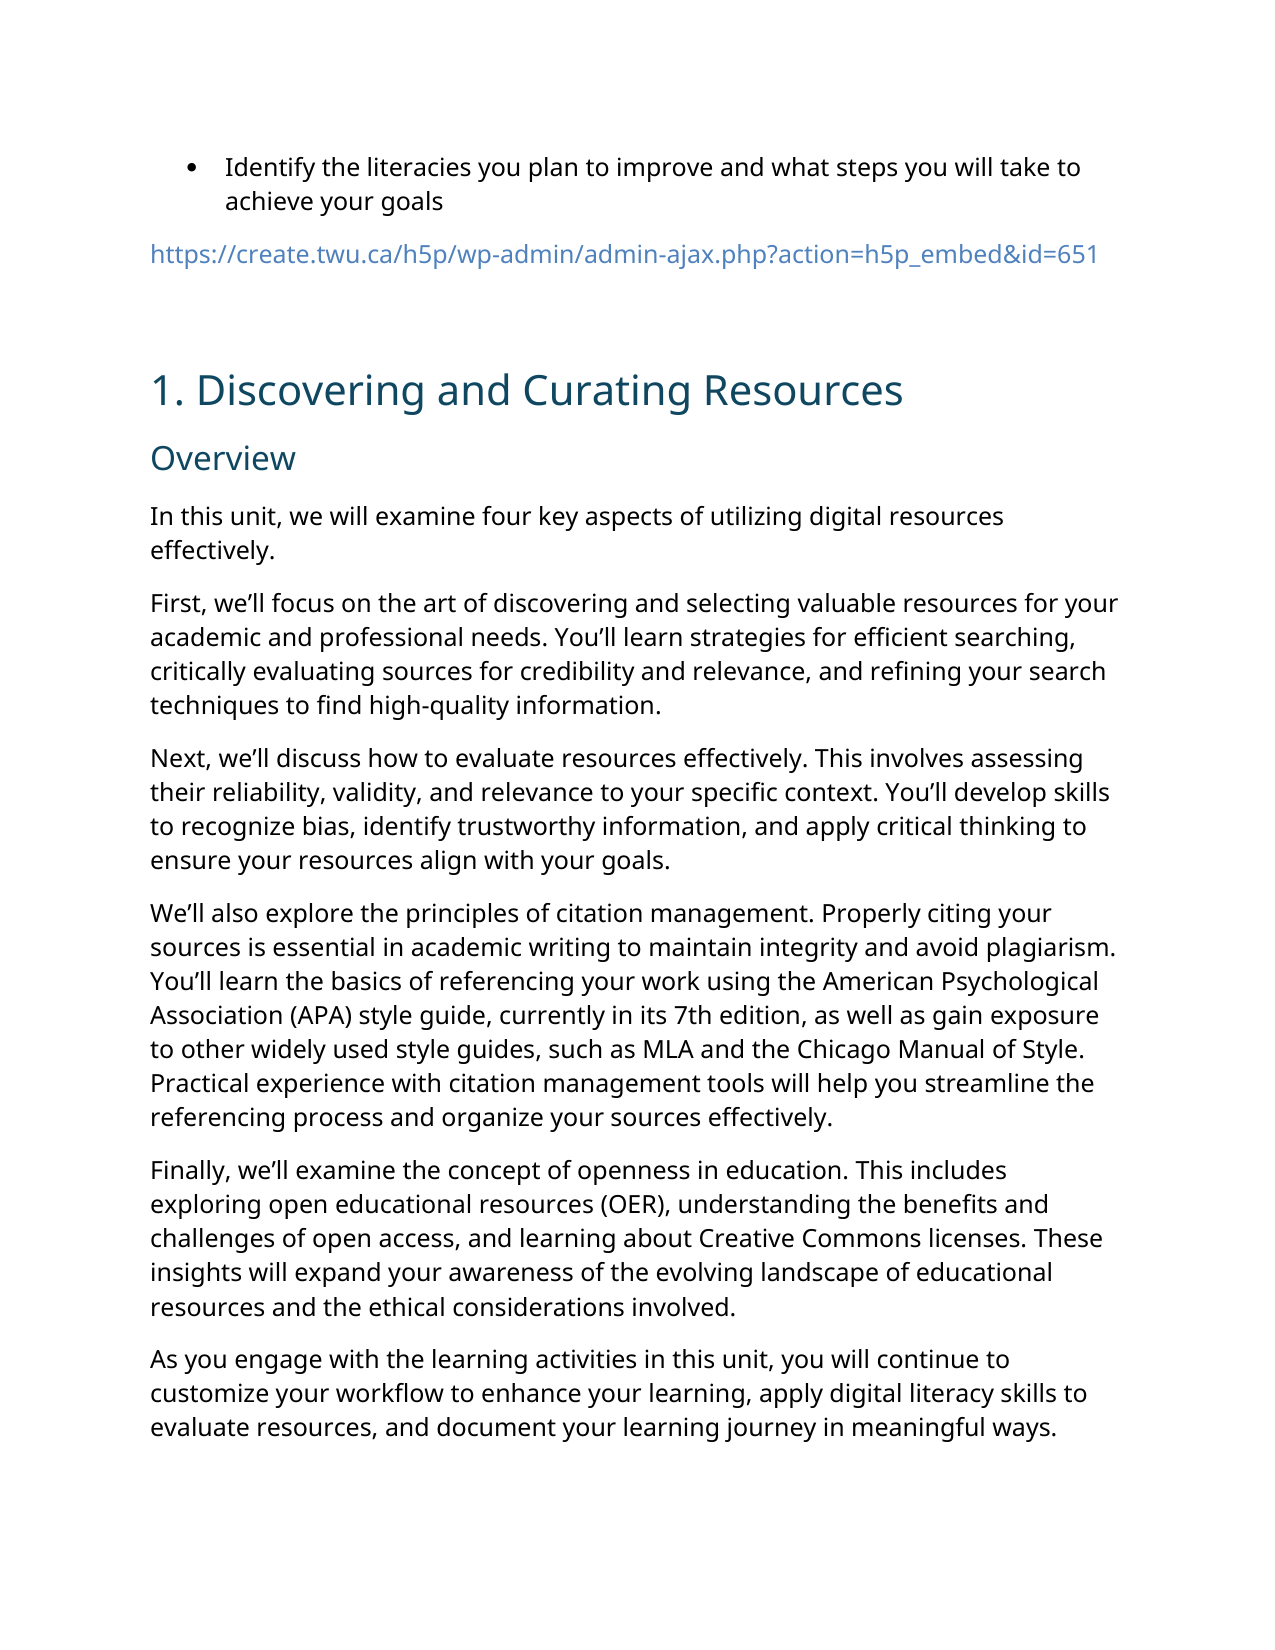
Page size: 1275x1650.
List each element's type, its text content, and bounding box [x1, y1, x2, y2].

list Identify the literacies you plan to improve and what steps you will take to achieve your goals [187, 150, 1125, 218]
text https://create.twu.ca/h5p/wp-admin/admin-ajax.php?action=h5p_embed&id=651 [150, 237, 1125, 271]
text Finally, we’ll examine the concept of openness in education. This includes exploring open educational resources (OER), understanding the benefits and challenges of open access, and learning about Creative Commons licenses. These insights will expand your awareness of the evolving landscape of educational resources and the ethical considerations involved. [150, 1153, 1125, 1323]
text In this unit, we will examine four key aspects of utilizing digital resources effectively. [150, 499, 1125, 567]
subtitle Overview [150, 435, 1125, 480]
text We’ll also explore the principles of citation management. Properly citing your sources is essential in academic writing to maintain integrity and avoid plagiarism. You’ll learn the basics of referencing your work using the American Psychological Association (APA) style guide, currently in its 7th edition, as well as gain exposure to other widely used style guides, such as MLA and the Chicago Manual of Style. Practical experience with citation management tools will help you streamline the referencing process and organize your sources effectively. [150, 896, 1125, 1134]
text Next, we’ll discuss how to evaluate resources effectively. This involves assessing their reliability, validity, and relevance to your specific context. You’ll develop skills to recognize bias, identify trustworthy information, and apply critical thinking to ensure your resources align with your goals. [150, 741, 1125, 877]
text As you engage with the learning activities in this unit, you will continue to customize your workflow to enhance your learning, apply digital literacy skills to evaluate resources, and document your learning journey in meaningful ways. [150, 1342, 1125, 1444]
text First, we’ll focus on the art of discovering and selecting valuable resources for your academic and professional needs. You’ll learn strategies for efficient searching, critically evaluating sources for credibility and relevance, and refining your search techniques to find high-quality information. [150, 586, 1125, 722]
subtitle 1. Discovering and Curating Resources [150, 361, 1125, 418]
